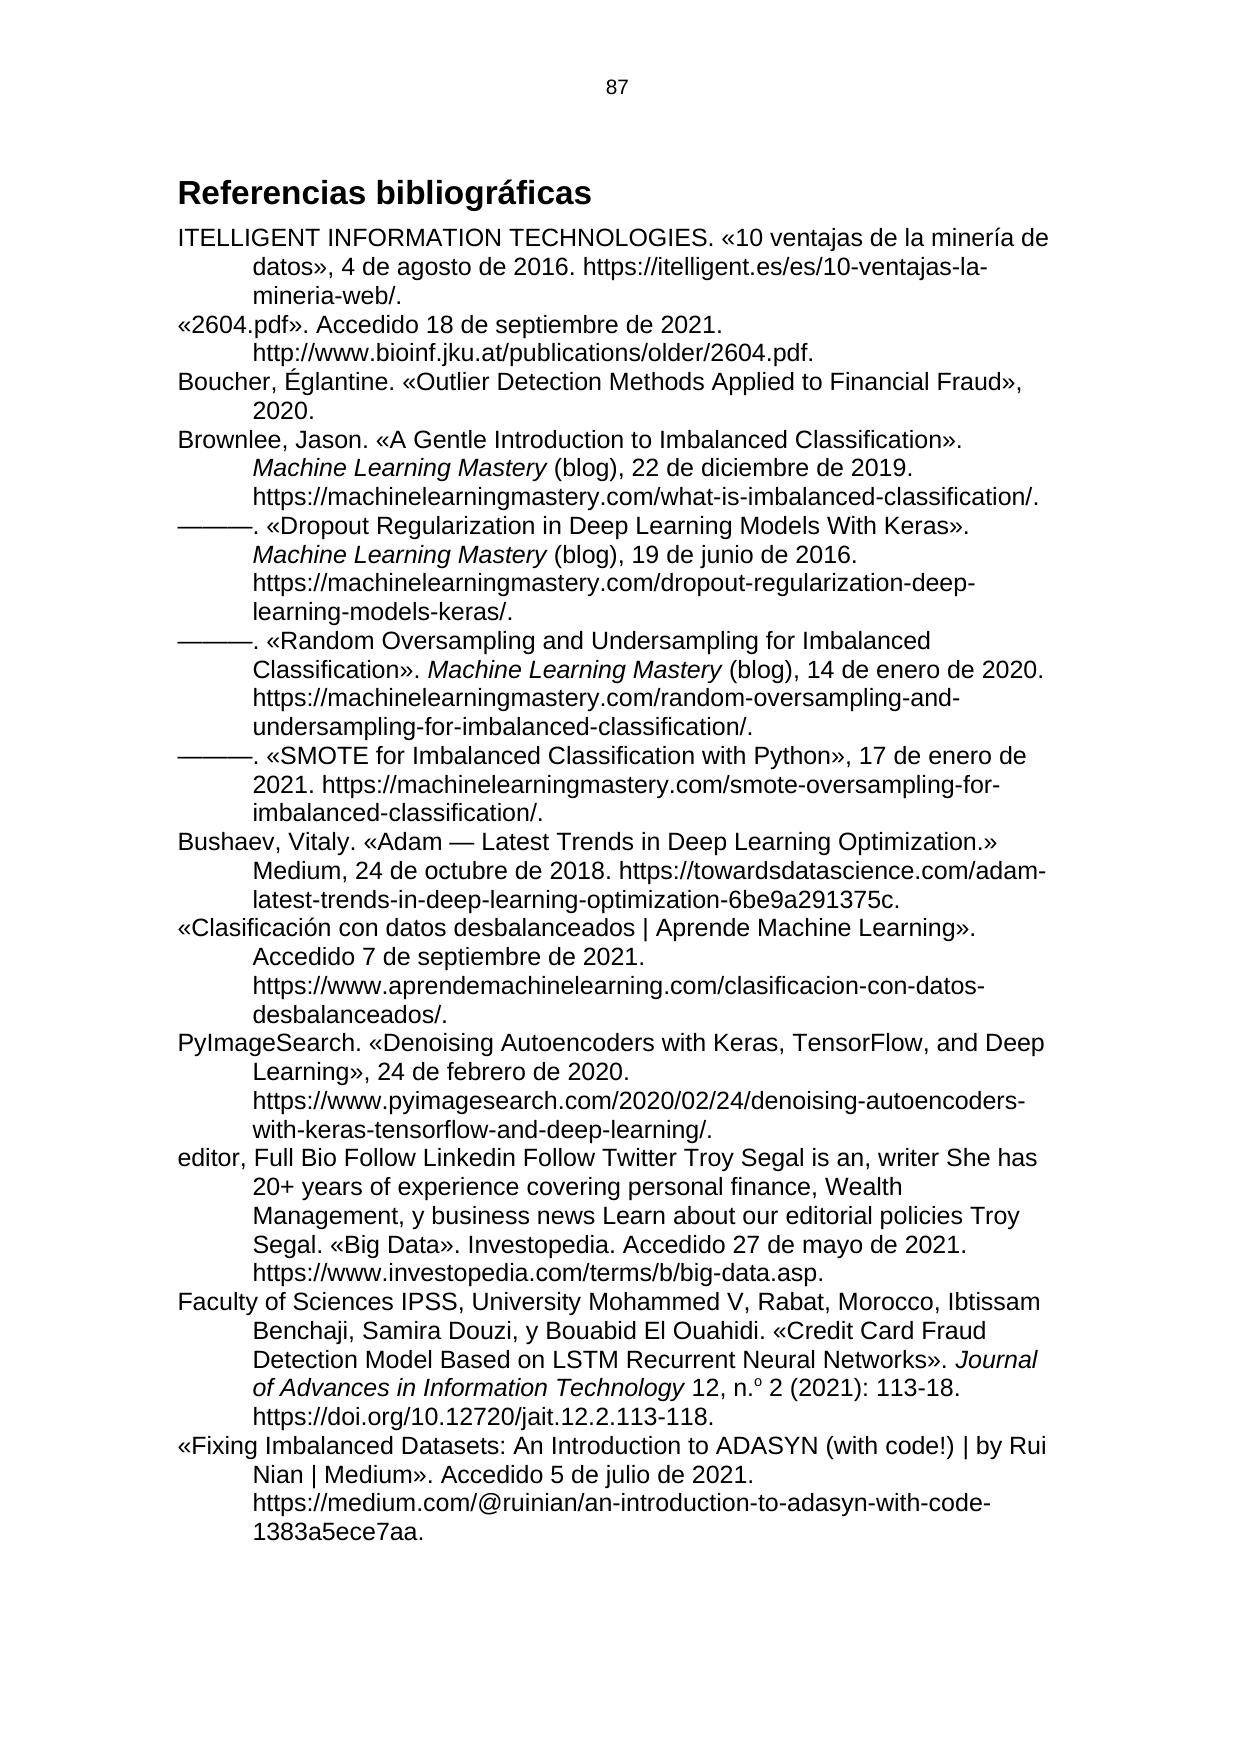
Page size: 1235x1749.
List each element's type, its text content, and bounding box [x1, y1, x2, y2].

text «2604.pdf». Accedido 18 de septiembre de 2021. http://www.bioinf.jku.at/publications/older/2604.pdf. [177, 309, 1057, 367]
text ———. «Dropout Regularization in Deep Learning Models With Keras». Machine Learning Mastery (blog), 19 de junio de 2016. https://machinelearningmastery.com/dropout-regularization-deep-learning-models-keras/. [177, 511, 1057, 626]
text PyImageSearch. «Denoising Autoencoders with Keras, TensorFlow, and Deep Learning», 24 de febrero de 2020. https://www.pyimagesearch.com/2020/02/24/denoising-autoencoders-with-keras-tensorflow-and-deep-learning/. [177, 1028, 1057, 1143]
text «Clasificación con datos desbalanceados | Aprende Machine Learning». Accedido 7 de septiembre de 2021. https://www.aprendemachinelearning.com/clasificacion-con-datos-desbalanceados/. [177, 913, 1057, 1028]
text Faculty of Sciences IPSS, University Mohammed V, Rabat, Morocco, Ibtissam Benchaji, Samira Douzi, y Bouabid El Ouahidi. «Credit Card Fraud Detection Model Based on LSTM Recurrent Neural Networks». Journal of Advances in Information Technology 12, n.o 2 (2021): 113-18. https://doi.org/10.12720/jait.12.2.113-118. [177, 1287, 1057, 1431]
text ITELLIGENT INFORMATION TECHNOLOGIES. «10 ventajas de la minería de datos», 4 de agosto de 2016. https://itelligent.es/es/10-ventajas-la-mineria-web/. [177, 223, 1057, 309]
text Bushaev, Vitaly. «Adam — Latest Trends in Deep Learning Optimization.» Medium, 24 de octubre de 2018. https://towardsdatascience.com/adam-latest-trends-in-deep-learning-optimization-6be9a291375c. [177, 827, 1057, 913]
text Boucher, Églantine. «Outlier Detection Methods Applied to Financial Fraud», 2020. [177, 367, 1057, 424]
text ———. «SMOTE for Imbalanced Classification with Python», 17 de enero de 2021. https://machinelearningmastery.com/smote-oversampling-for-imbalanced-classification/. [177, 741, 1057, 827]
text ———. «Random Oversampling and Undersampling for Imbalanced Classification». Machine Learning Mastery (blog), 14 de enero de 2020. https://machinelearningmastery.com/random-oversampling-and-undersampling-for-imbalanced-classification/. [177, 626, 1057, 741]
subtitle Referencias bibliográficas [177, 173, 1057, 211]
text Brownlee, Jason. «A Gentle Introduction to Imbalanced Classification». Machine Learning Mastery (blog), 22 de diciembre de 2019. https://machinelearningmastery.com/what-is-imbalanced-classification/. [177, 424, 1057, 511]
text editor, Full Bio Follow Linkedin Follow Twitter Troy Segal is an, writer She has 20+ years of experience covering personal finance, Wealth Management, y business news Learn about our editorial policies Troy Segal. «Big Data». Investopedia. Accedido 27 de mayo de 2021. https://www.investopedia.com/terms/b/big-data.asp. [177, 1143, 1057, 1287]
text «Fixing Imbalanced Datasets: An Introduction to ADASYN (with code!) | by Rui Nian | Medium». Accedido 5 de julio de 2021. https://medium.com/@ruinian/an-introduction-to-adasyn-with-code-1383a5ece7aa. [177, 1431, 1057, 1546]
